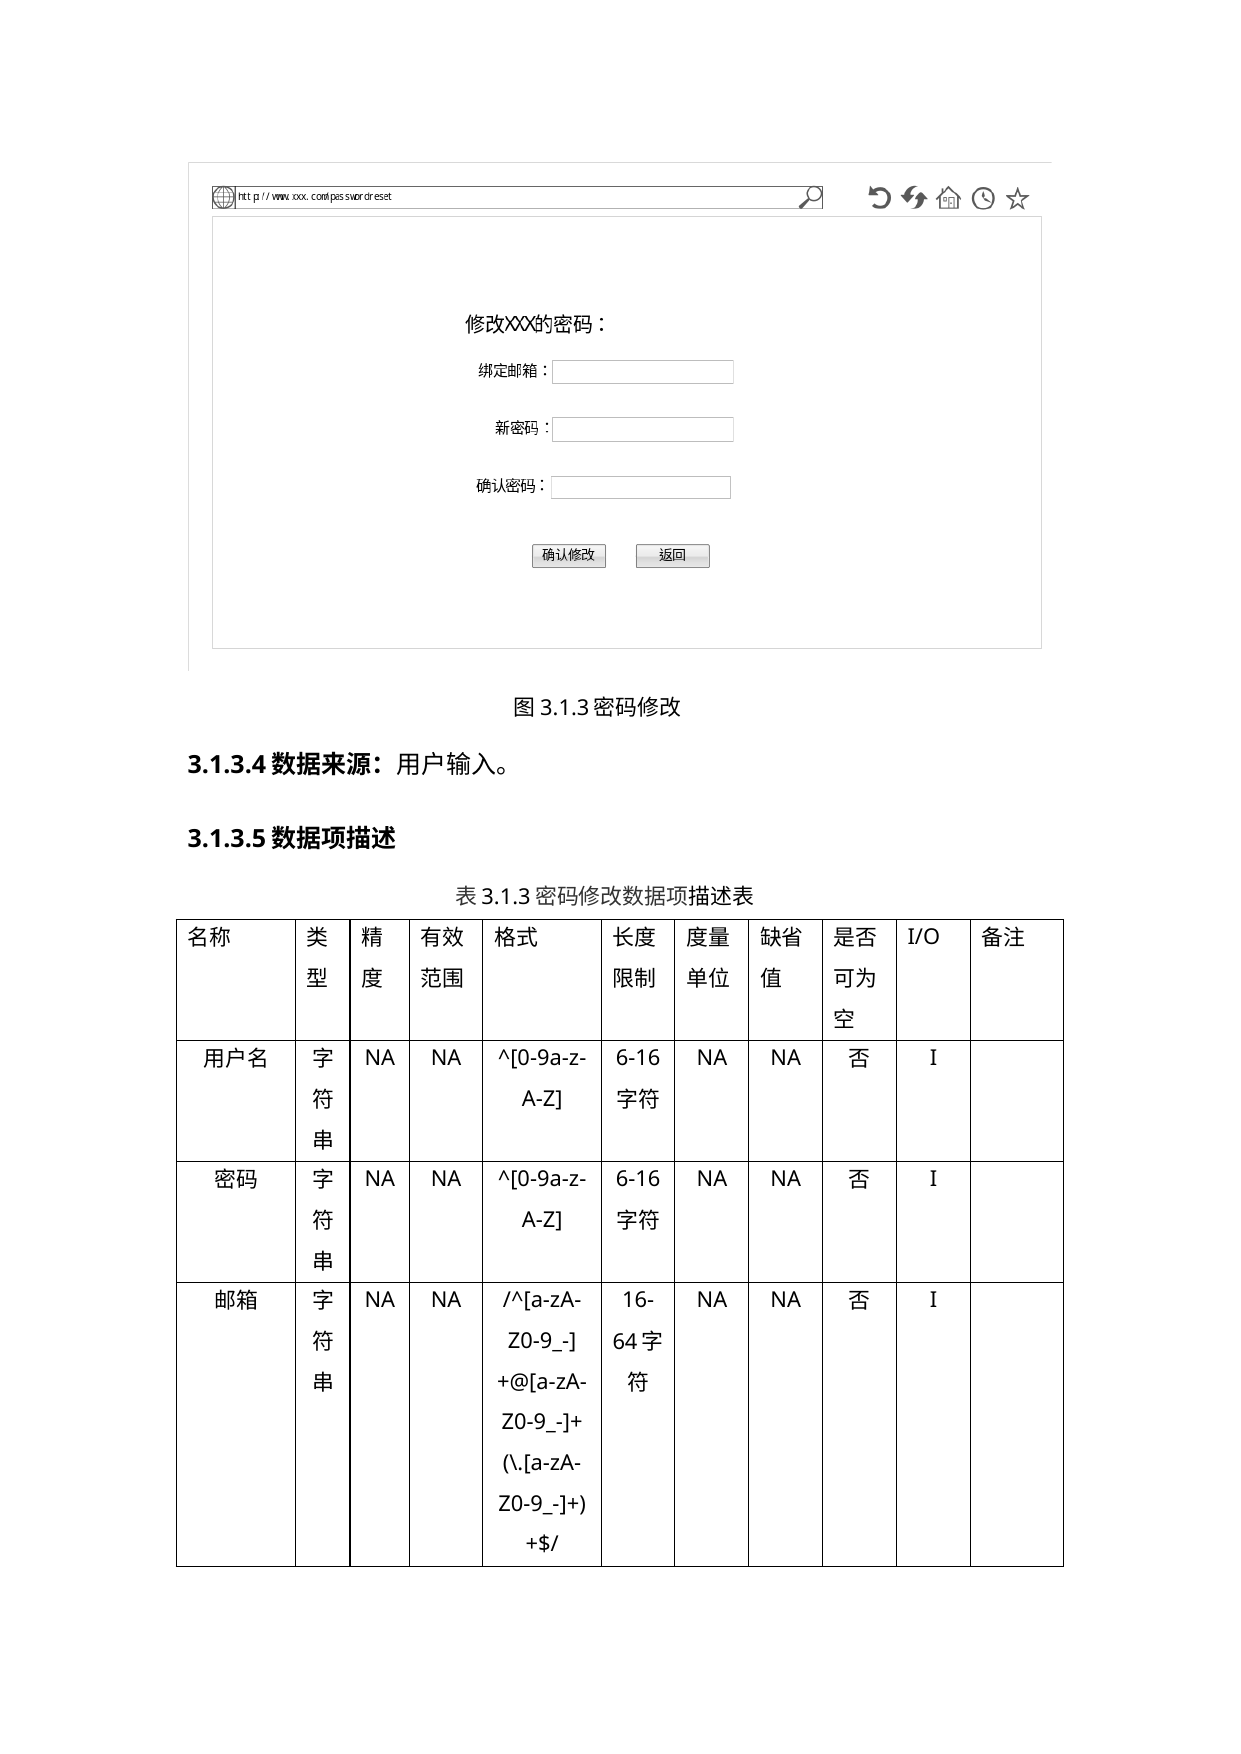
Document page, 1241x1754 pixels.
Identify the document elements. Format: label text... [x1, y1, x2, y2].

table_cell 6-16字符 [602, 1162, 674, 1282]
table_header 名称 [177, 920, 295, 1040]
table_cell NA [410, 1283, 482, 1566]
table_cell 邮箱 [177, 1283, 295, 1566]
table_cell ^[0-9a-z-A-Z] [483, 1041, 601, 1161]
table_header 类型 [296, 920, 349, 1040]
table_cell NA [675, 1041, 748, 1161]
table_header 长度限制 [602, 920, 674, 1040]
table_cell NA [410, 1162, 482, 1282]
table_header 有效范围 [410, 920, 482, 1040]
table_cell 否 [823, 1041, 896, 1161]
table_cell NA [351, 1041, 409, 1161]
table_cell 字符串 [296, 1283, 349, 1566]
table_cell 16-64字符 [602, 1283, 674, 1566]
table_cell 用户名 [177, 1041, 295, 1161]
table_cell NA [749, 1041, 822, 1161]
text 3.1.3.4数据来源：用户输入。 [187, 730, 1053, 795]
table_cell 字符串 [296, 1162, 349, 1282]
table_cell 否 [823, 1283, 896, 1566]
table_header 缺省值 [749, 920, 822, 1040]
table_cell /^[a-zA-Z0-9_-]+@[a-zA-Z0-9_-]+(\.[a-zA-Z0-9_-]+)+$/ [483, 1283, 601, 1566]
table_cell 密码 [177, 1162, 295, 1282]
table_header 格式 [483, 920, 601, 1040]
table_cell I [897, 1162, 970, 1282]
text 3.1.3.5数据项描述 [187, 804, 1053, 869]
table_header I/O [897, 920, 970, 1040]
table_header 备注 [971, 920, 1063, 1040]
table_cell 6-16字符 [602, 1041, 674, 1161]
table_cell NA [410, 1041, 482, 1161]
table_header 度量单位 [675, 920, 748, 1040]
table_cell NA [351, 1162, 409, 1282]
table_cell 字符串 [296, 1041, 349, 1161]
table_cell I [897, 1041, 970, 1161]
table_cell NA [675, 1283, 748, 1566]
table_cell NA [749, 1162, 822, 1282]
table_header 是否可为空 [823, 920, 896, 1040]
table_cell ^[0-9a-z-A-Z] [483, 1162, 601, 1282]
table_cell NA [749, 1283, 822, 1566]
table_cell [971, 1162, 1063, 1282]
table_header 精度 [351, 920, 409, 1040]
table_cell I [897, 1283, 970, 1566]
table_cell [971, 1041, 1063, 1161]
table_cell [971, 1283, 1063, 1566]
text 表3.1.3密码修改数据项描述表 [362, 878, 1053, 911]
table_cell NA [351, 1283, 409, 1566]
table_cell NA [675, 1162, 748, 1282]
text 图 3.1.3密码修改 [450, 689, 1053, 722]
table_cell 否 [823, 1162, 896, 1282]
